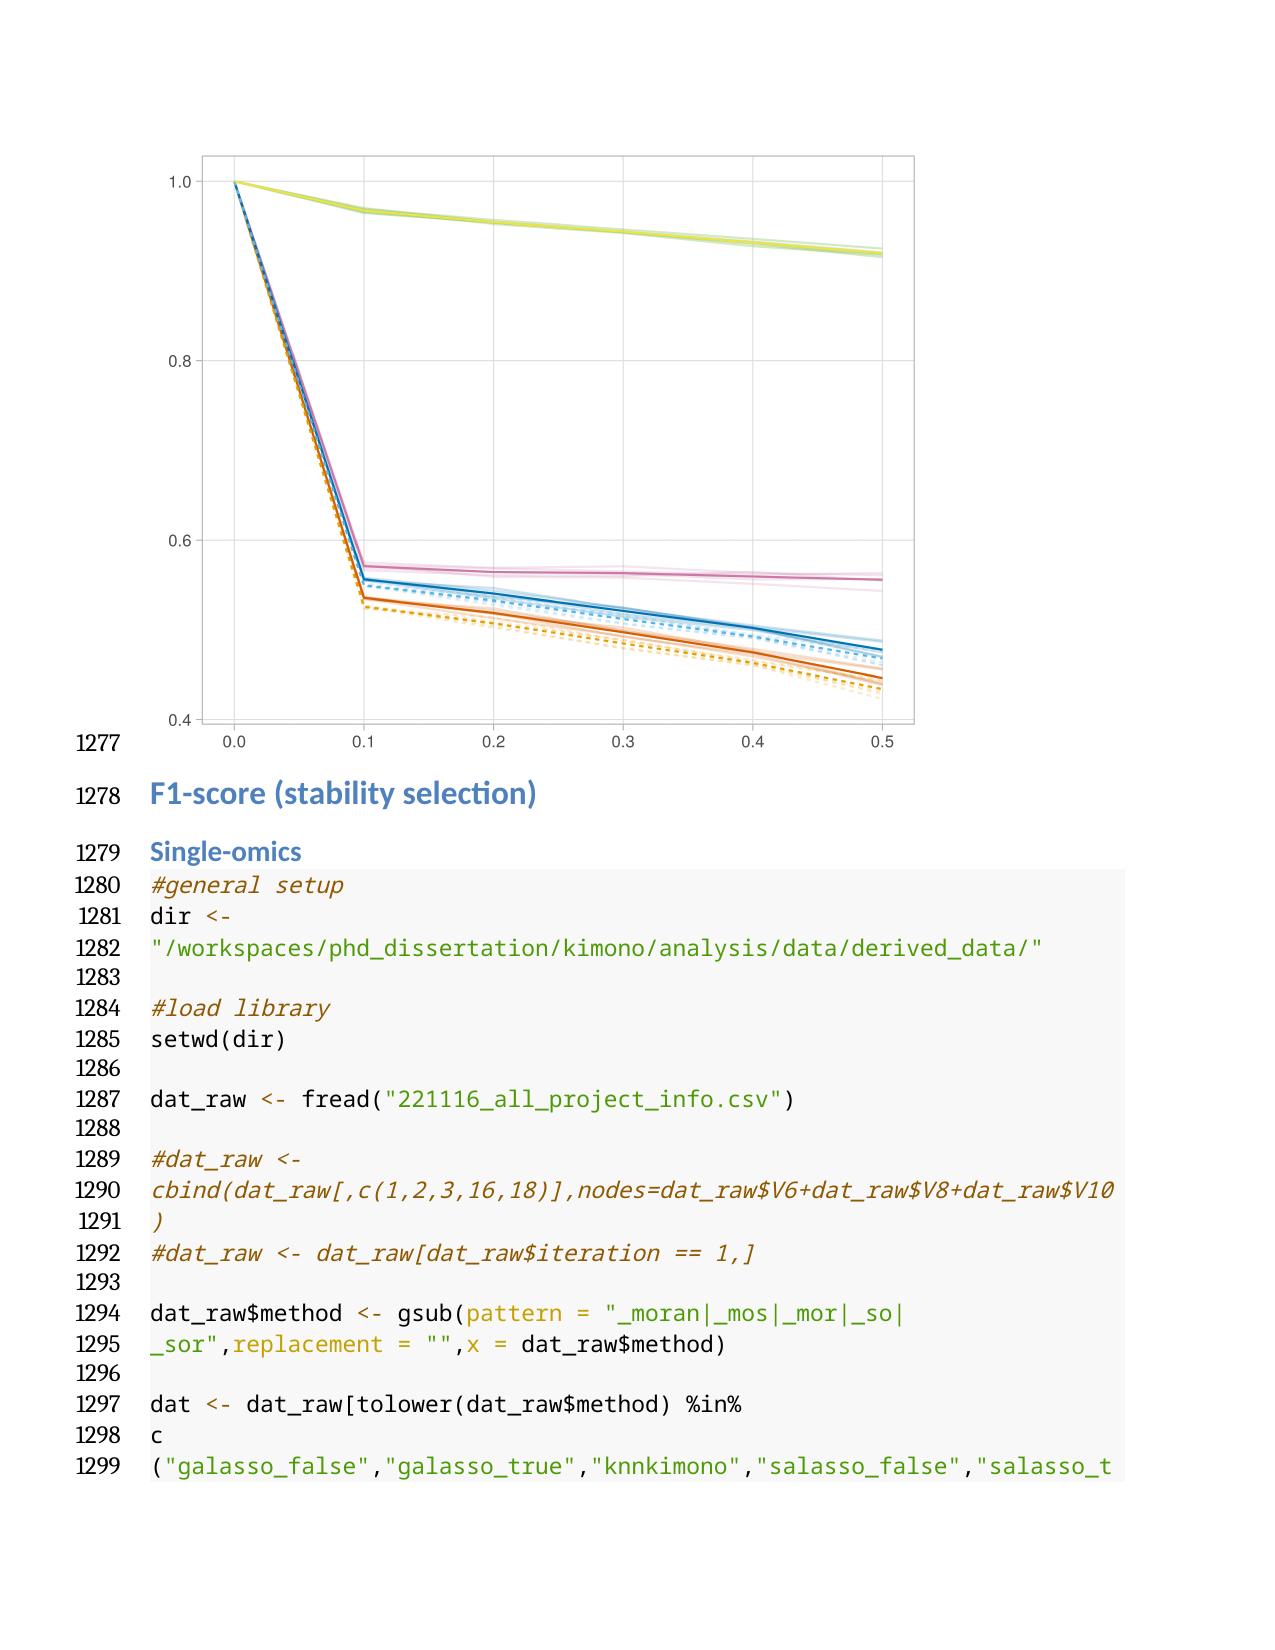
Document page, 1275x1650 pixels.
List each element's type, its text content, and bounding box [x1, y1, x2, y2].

subtitle F1-score (stability selection) [150, 772, 1125, 813]
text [150, 869, 1125, 1482]
picture [168, 150, 920, 751]
subtitle Single-omics [150, 833, 1125, 869]
